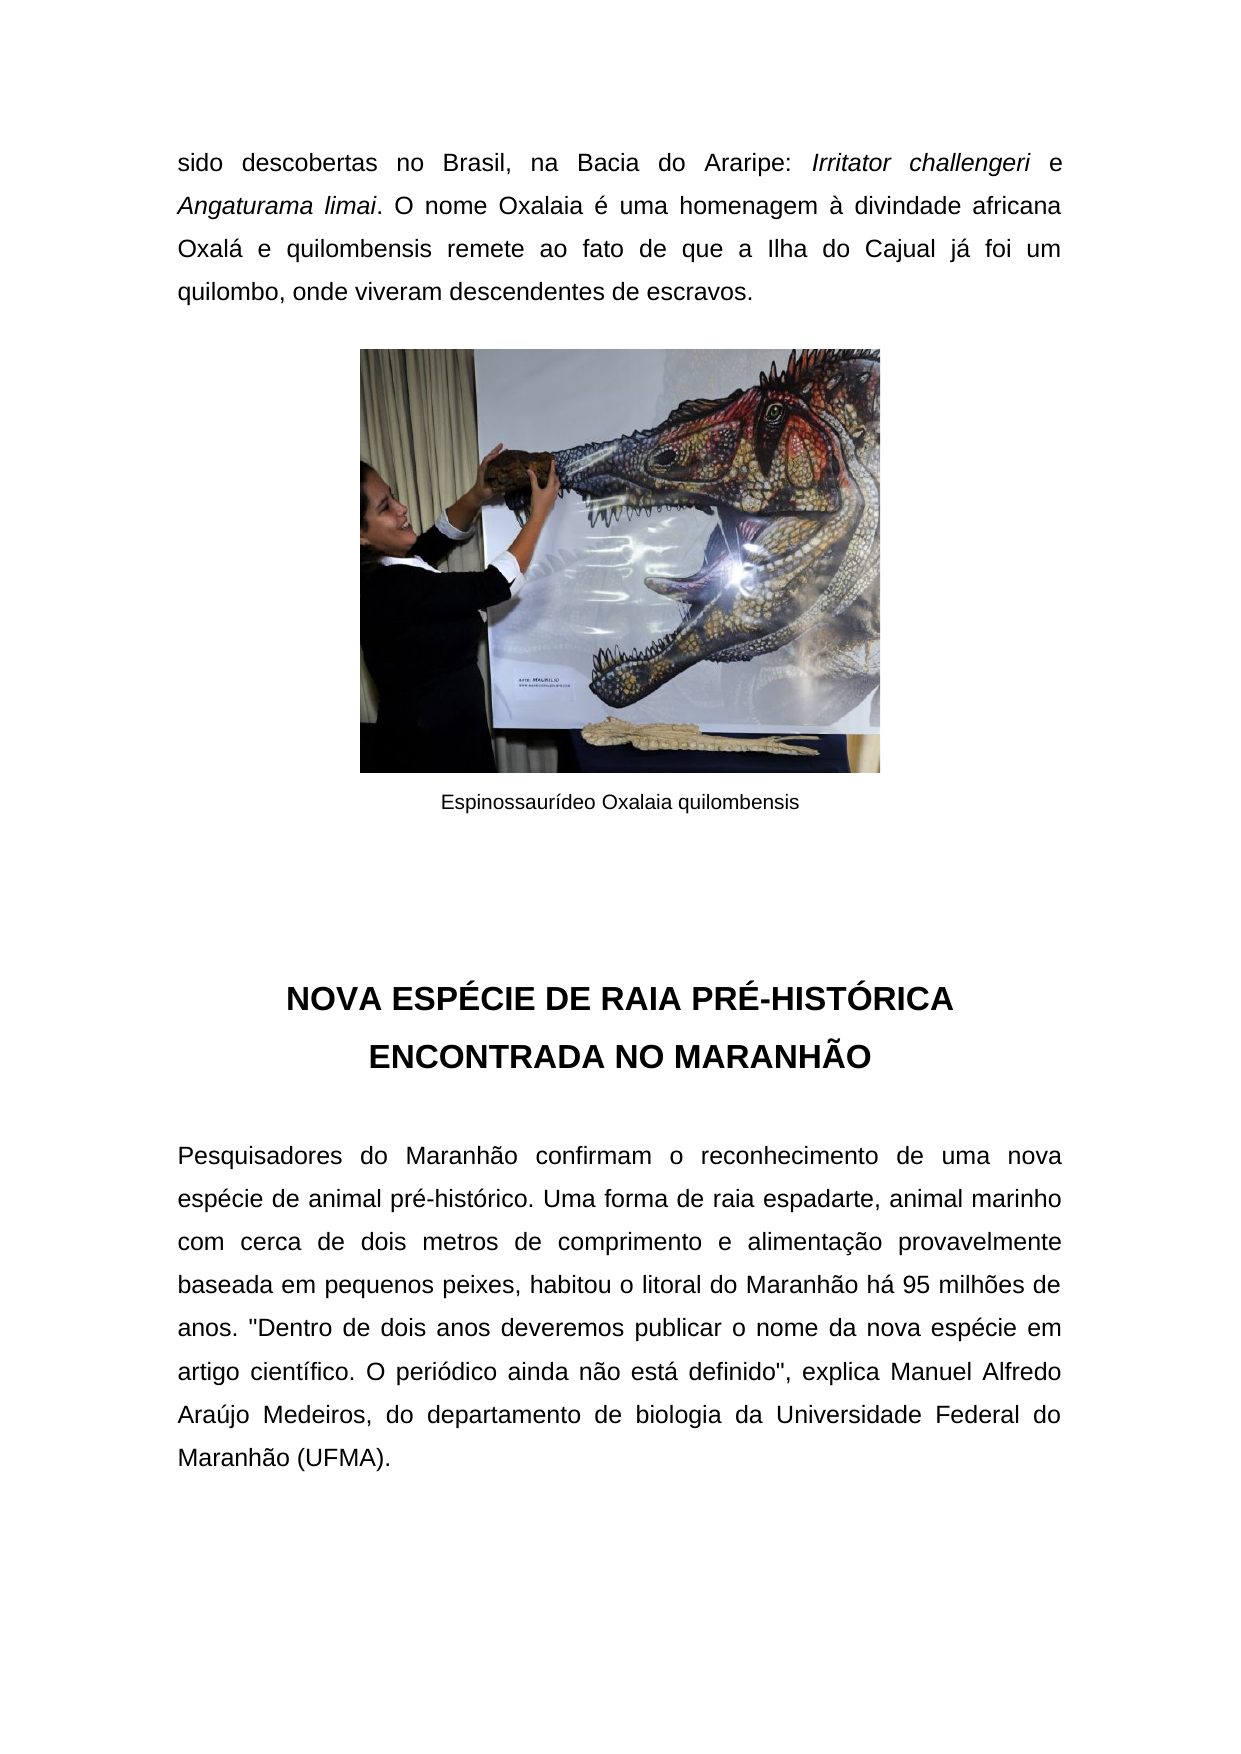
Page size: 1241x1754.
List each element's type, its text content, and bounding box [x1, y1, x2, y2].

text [177, 148, 1063, 306]
text Espinossaurídeo Oxalaia quilombensis [177, 790, 1063, 814]
picture [360, 349, 881, 773]
text Pesquisadores do Maranhão confirmam o reconhecimento de uma nova espécie de animal pré-histórico. Uma forma de raia espadarte, animal marinho com cerca de dois metros de comprimento e alimentação provavelmente baseada em pequenos peixes, habitou o litoral do Maranhão há 95 milhões de anos. "Dentro de dois anos deveremos publicar o nome da nova espécie em artigo científico. O periódico ainda não está definido", explica Manuel Alfredo Araújo Medeiros, do departamento de biologia da Universidade Federal do Maranhão (UFMA). [177, 1141, 1063, 1471]
text NOVA ESPÉCIE DE RAIA PRÉ-HISTÓRICA ENCONTRADA NO MARANHÃO [177, 979, 1063, 1075]
